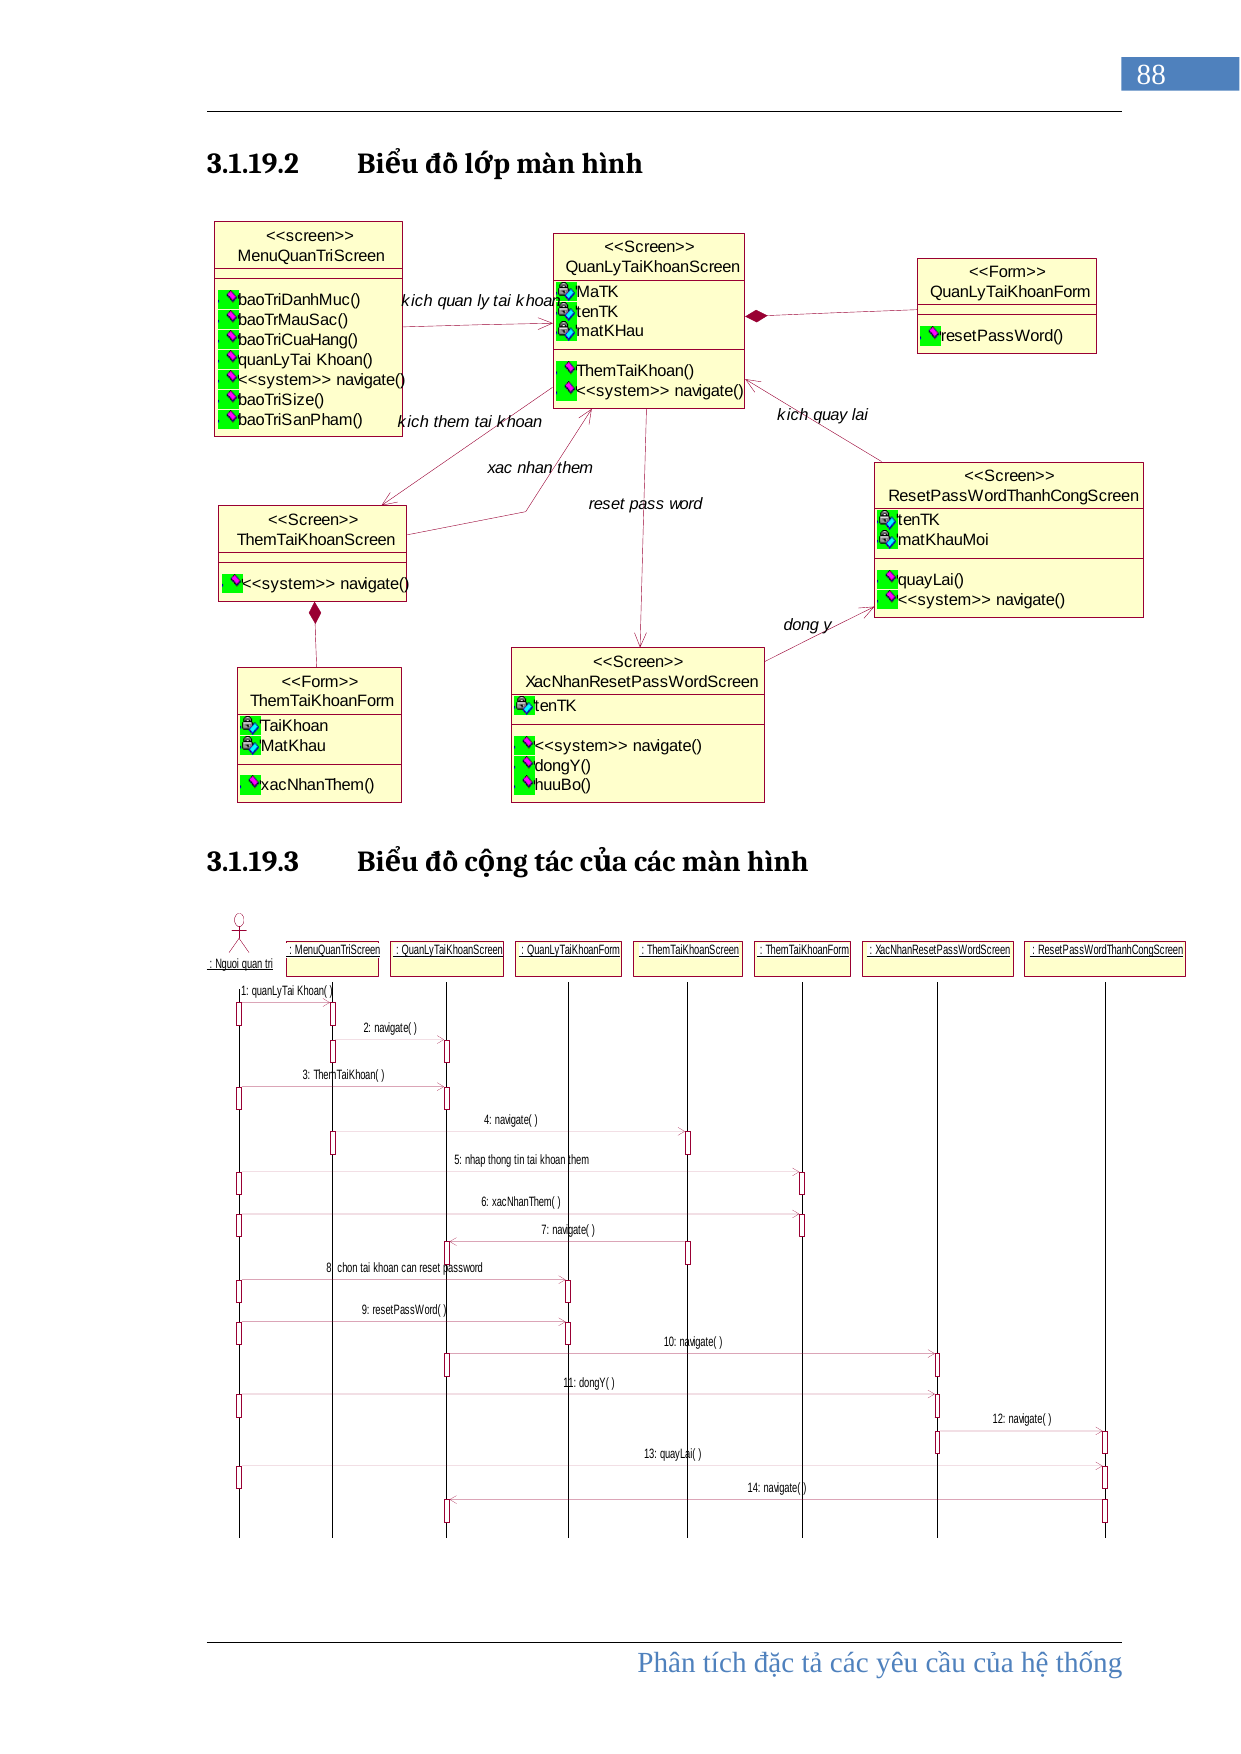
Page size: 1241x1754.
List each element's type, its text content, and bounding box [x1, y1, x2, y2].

subtitle Biểu đồ cộng tác của các màn hình [207, 846, 1122, 879]
subtitle Biểu đồ lớp màn hình [207, 148, 1122, 181]
